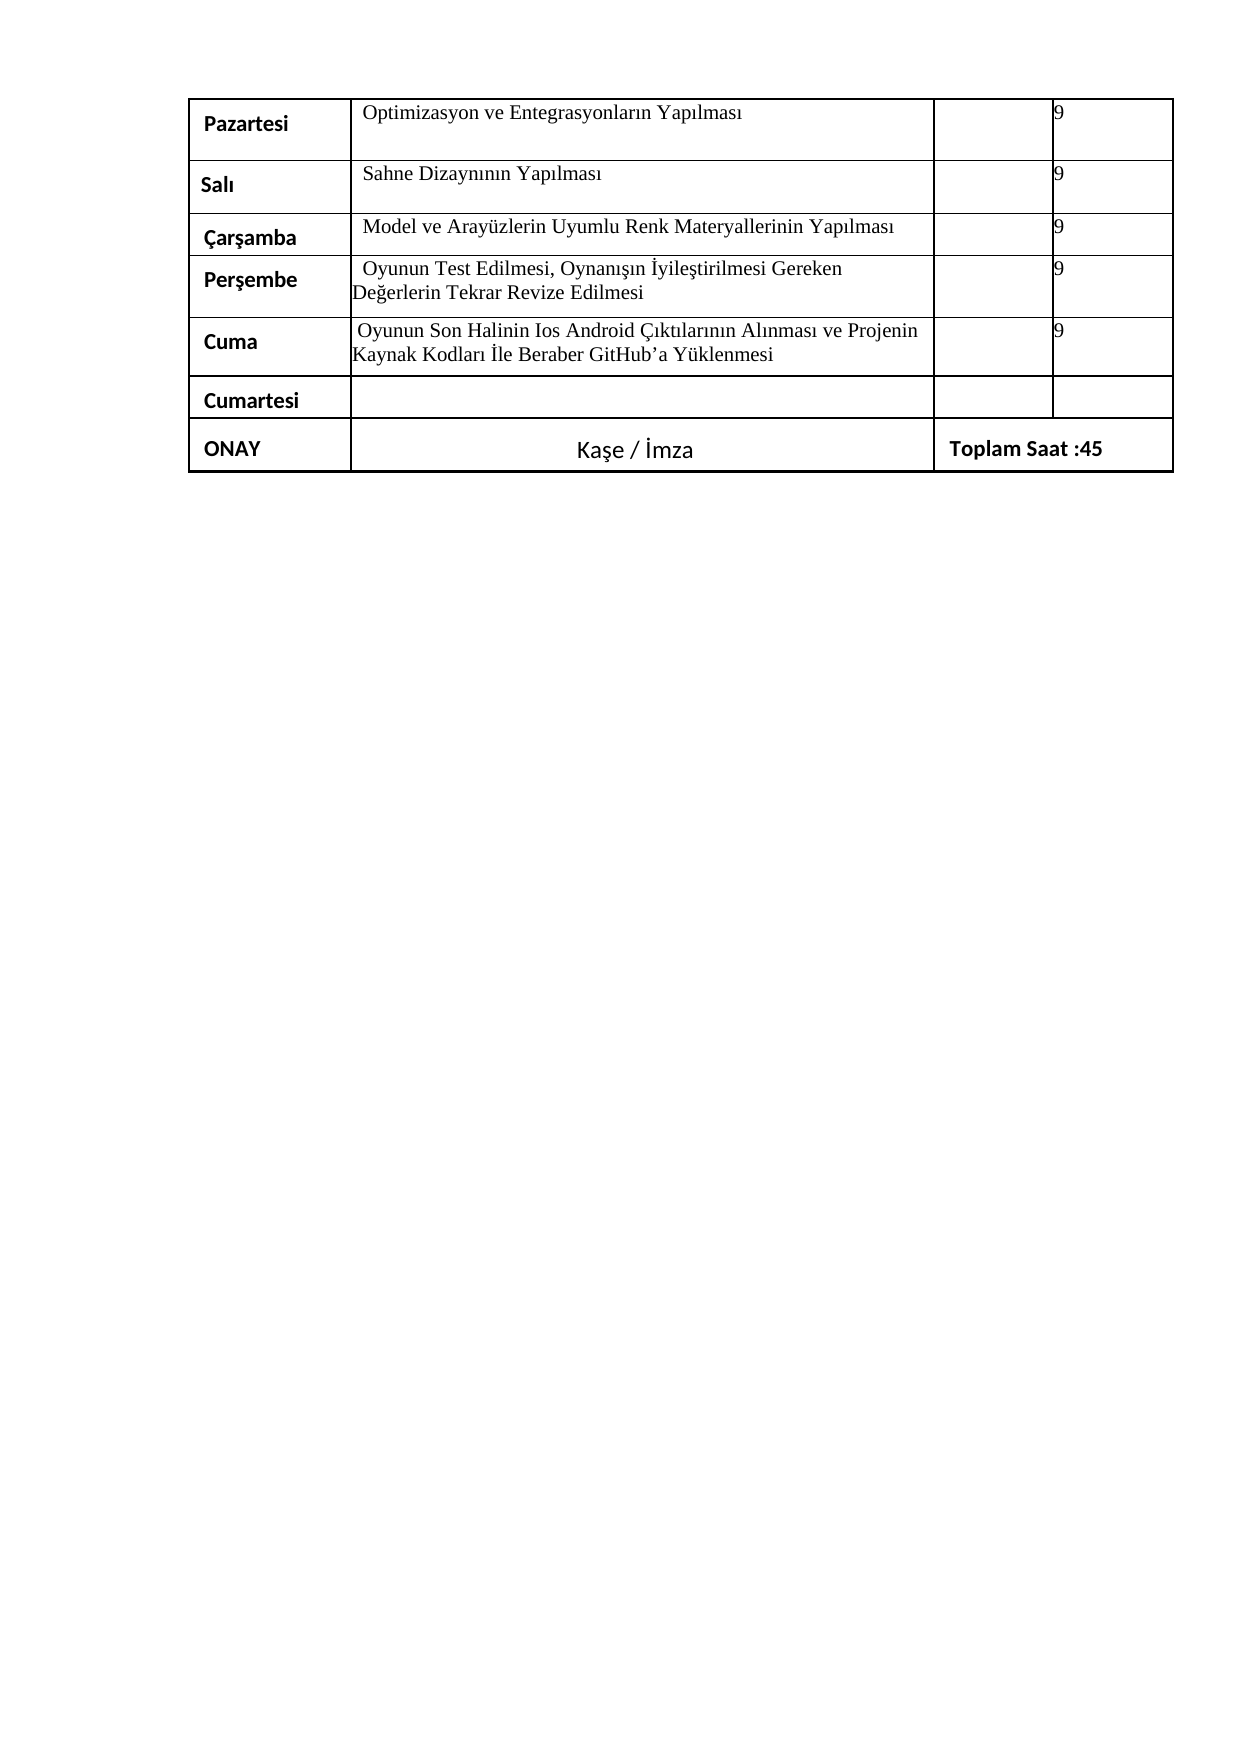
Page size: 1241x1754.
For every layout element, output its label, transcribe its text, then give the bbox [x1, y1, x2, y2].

table_cell 9 [1054, 318, 1172, 375]
table_cell Toplam Saat :45 [935, 419, 1172, 470]
table_cell [935, 100, 1052, 160]
table_cell [935, 214, 1052, 254]
table_cell Çarşamba [190, 214, 350, 254]
table_cell ONAY [190, 419, 350, 470]
table_cell [935, 161, 1052, 213]
table_cell Perşembe [190, 256, 350, 317]
table_cell [935, 256, 1052, 317]
table_cell [1054, 377, 1172, 417]
table_cell Optimizasyon ve Entegrasyonların Yapılması [352, 100, 933, 160]
table_cell Salı [190, 161, 350, 213]
table_cell 9 [1054, 100, 1172, 160]
table_cell Cumartesi [190, 377, 350, 417]
table_cell [935, 318, 1052, 375]
table_cell Sahne Dizaynının Yapılması [352, 161, 933, 213]
table_cell [935, 377, 1052, 417]
table_cell 9 [1054, 214, 1172, 254]
table_cell Kaşe / İmza [352, 419, 933, 470]
table_cell 9 [1054, 256, 1172, 317]
table_cell Model ve Arayüzlerin Uyumlu Renk Materyallerinin Yapılması [352, 214, 933, 254]
table_cell 9 [1054, 161, 1172, 213]
table_cell Pazartesi [190, 100, 350, 160]
table_cell Oyunun Son Halinin Ios Android Çıktılarının Alınması ve Projenin Kaynak Kodları İle Beraber GitHub’a Yüklenmesi [352, 318, 933, 375]
table_cell [352, 377, 933, 417]
table_cell Cuma [190, 318, 350, 375]
table_cell Oyunun Test Edilmesi, Oynanışın İyileştirilmesi Gereken Değerlerin Tekrar Revize Edilmesi [352, 256, 933, 317]
